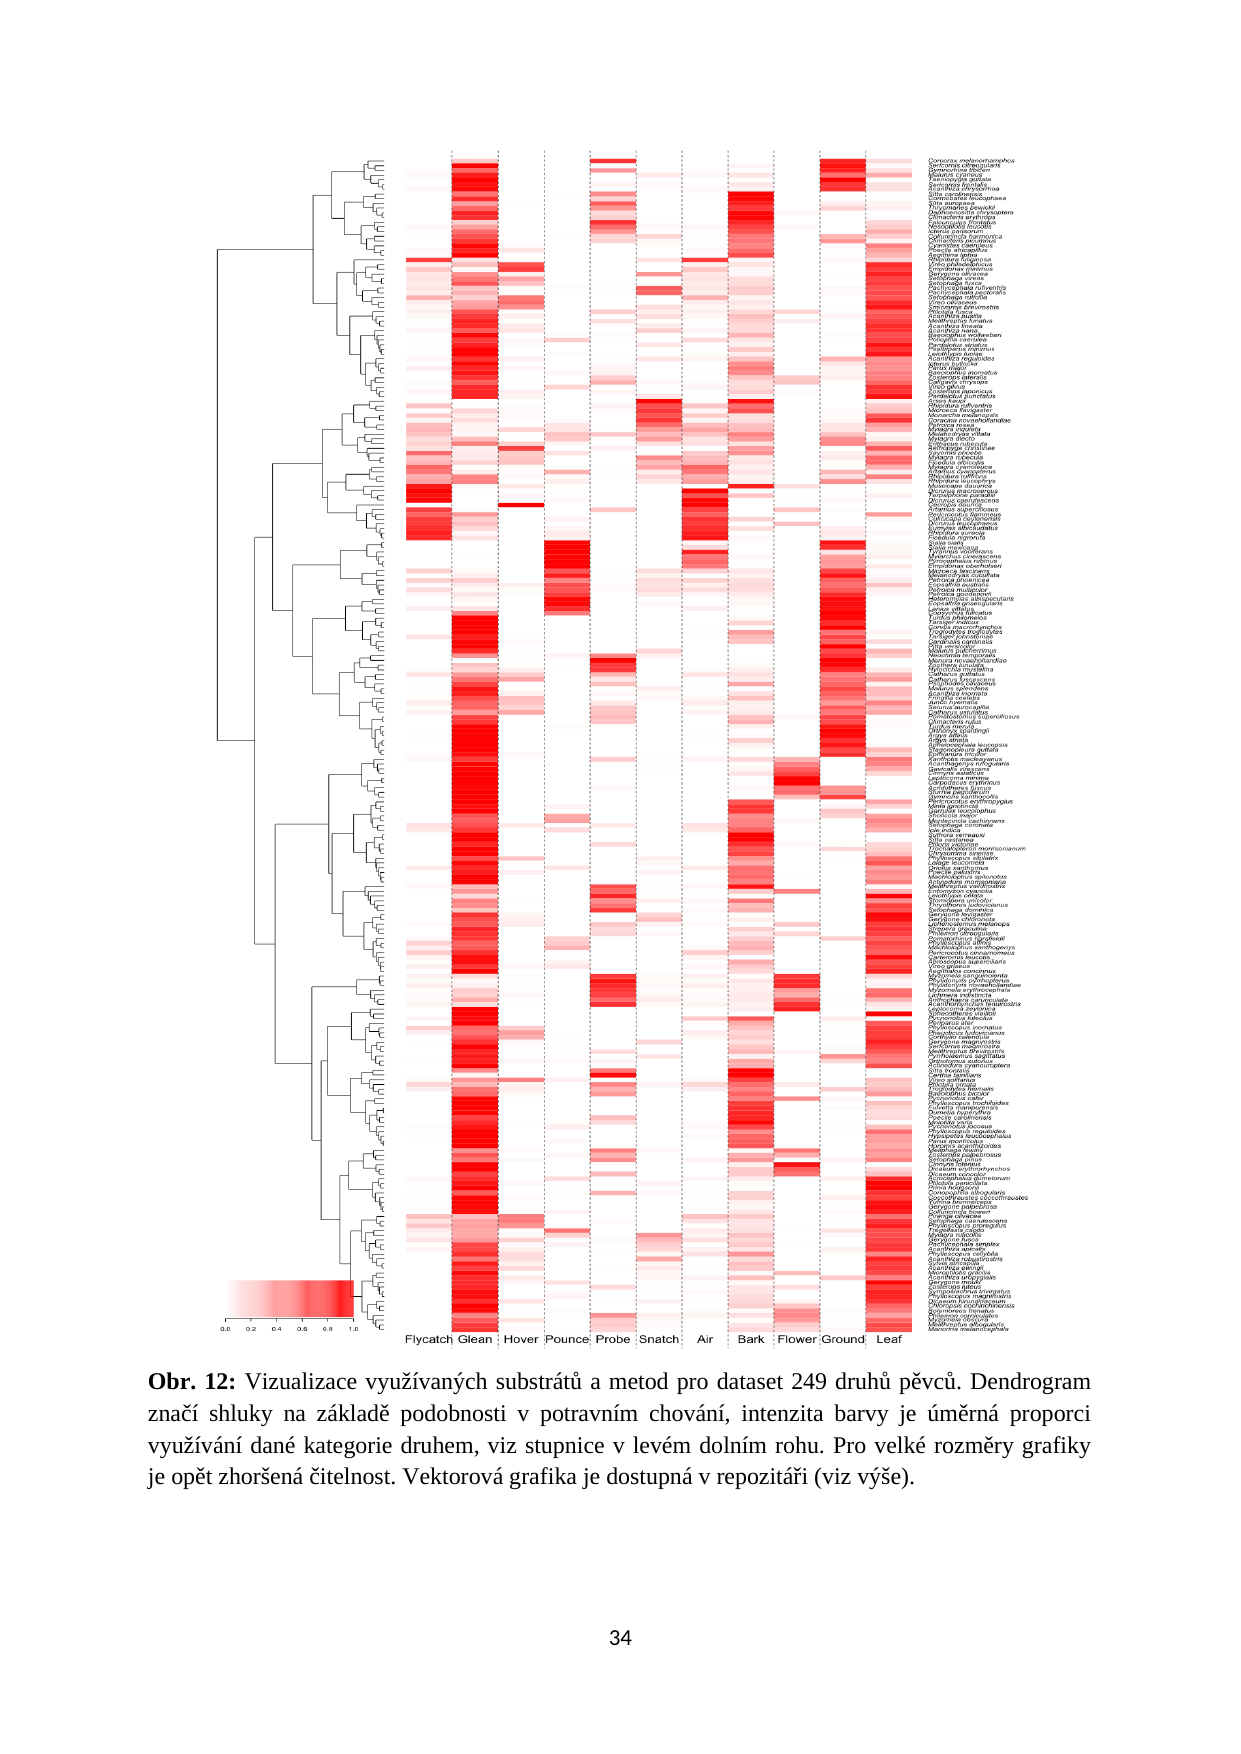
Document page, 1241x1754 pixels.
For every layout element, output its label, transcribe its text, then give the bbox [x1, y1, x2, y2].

picture [181, 147, 1060, 1364]
